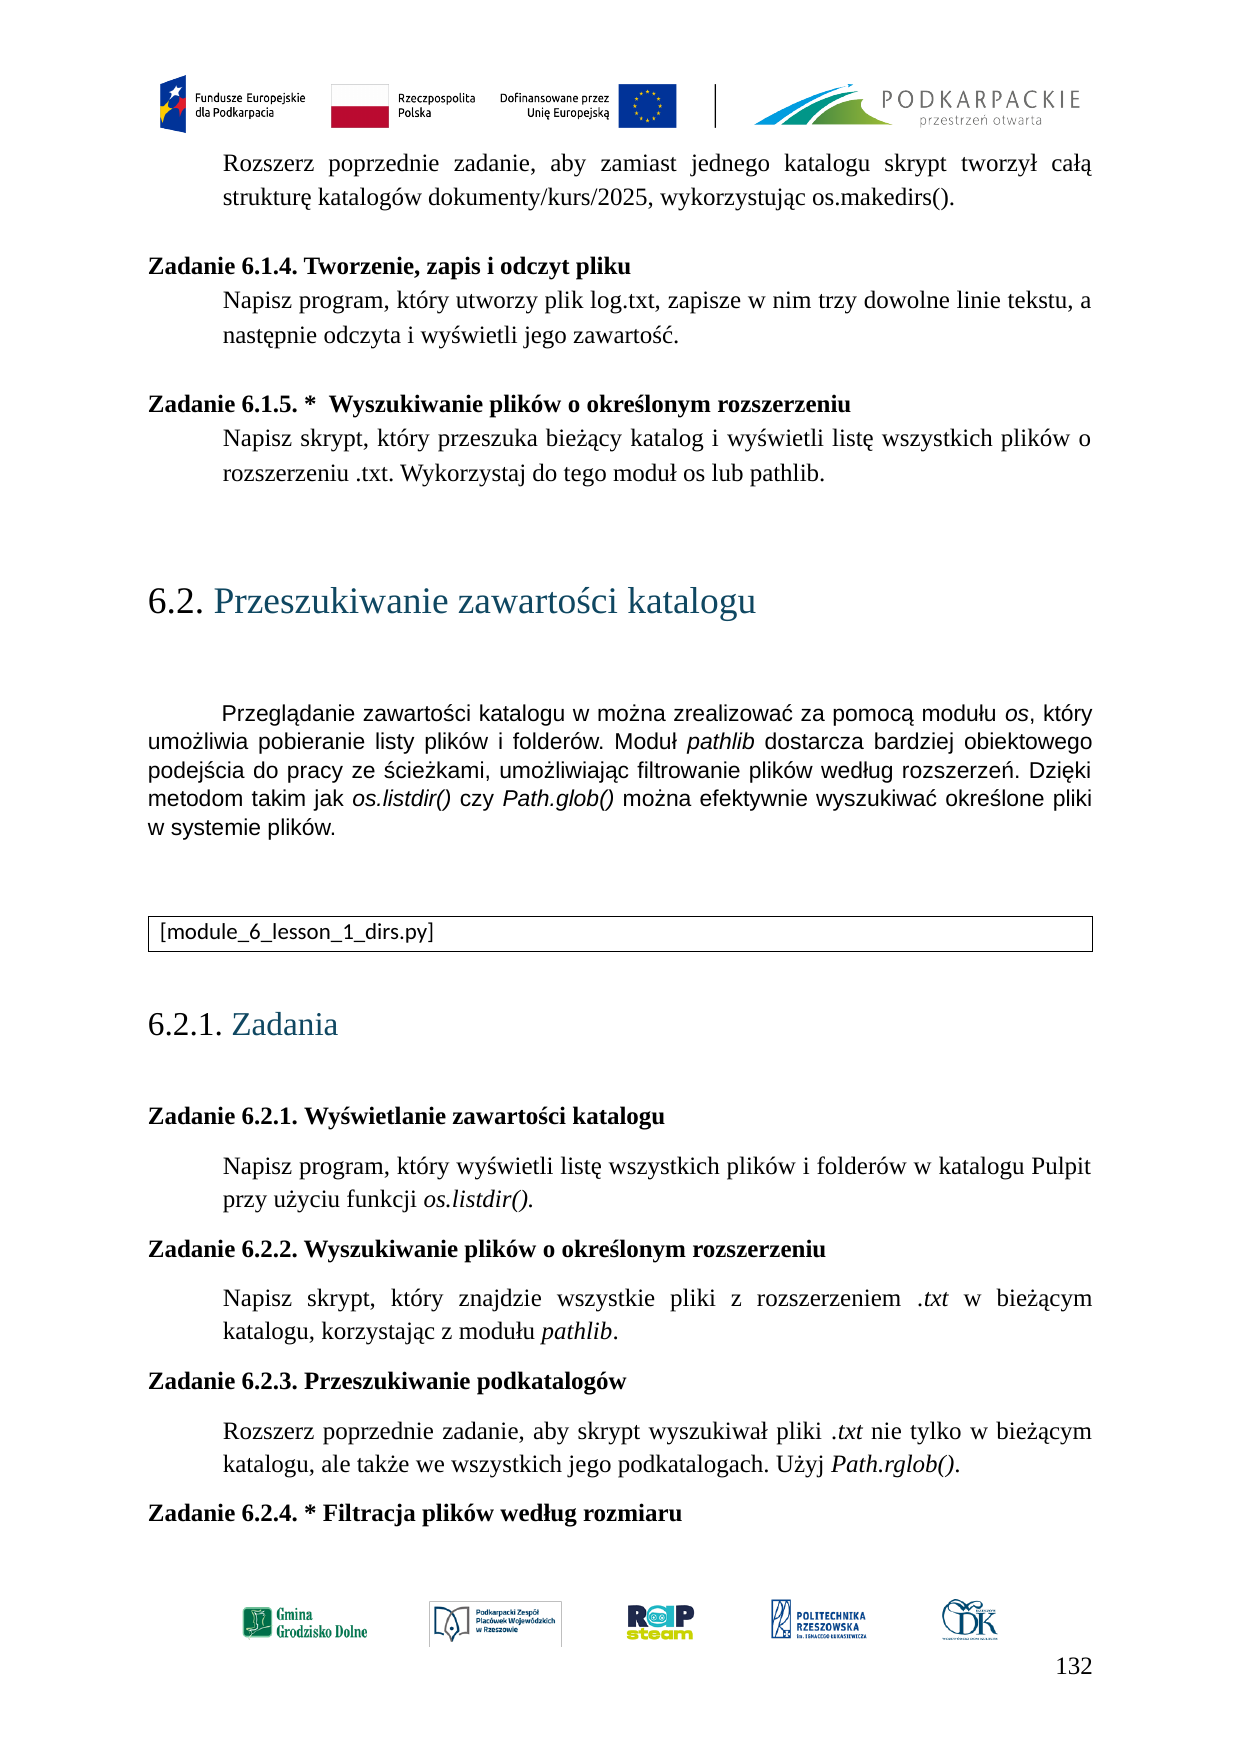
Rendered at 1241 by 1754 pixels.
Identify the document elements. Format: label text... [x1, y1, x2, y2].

table_header [module_6_lesson_1_dirs.py] [149, 917, 1092, 951]
text Zadanie 6.2.2. Wyszukiwanie plików o określonym rozszerzeniu [148, 1234, 1092, 1262]
list Napisz skrypt, który znajdzie wszystkie pliki z rozszerzeniem .txt w bieżącym katalogu, korzystając z modułu pathlib. [223, 1283, 1092, 1345]
text Zadanie 6.1.5. * Wyszukiwanie plików o określonym rozszerzeniu [148, 389, 1092, 418]
text Zadanie 6.2.4. * Filtracja plików według rozmiaru [148, 1498, 1092, 1527]
list Rozszerz poprzednie zadanie, aby skrypt wyszukiwał pliki .txt nie tylko w bieżącym katalogu, ale także we wszystkich jego podkatalogach. Użyj Path.rglob(). [223, 1416, 1092, 1478]
picture [147, 60, 1093, 148]
list Napisz program, który wyświetli listę wszystkich plików i folderów w katalogu Pulpit przy użyciu funkcji os.listdir(). [223, 1151, 1092, 1213]
list Napisz program, który utworzy plik log.txt, zapisze w nim trzy dowolne linie tekstu, a następnie odczyta i wyświetli jego zawartość. [223, 286, 1092, 349]
list Rozszerz poprzednie zadanie, aby zamiast jednego katalogu skrypt tworzył całą strukturę katalogów dokumenty/kurs/2025, wykorzystując os.makedirs(). [223, 148, 1092, 211]
subtitle Zadania [148, 1004, 1092, 1042]
text Przeglądanie zawartości katalogu w można zrealizować za pomocą modułu os, który umożliwia pobieranie listy plików i folderów. Moduł pathlib dostarcza bardziej obiektowego podejścia do pracy ze ścieżkami, umożliwiając filtrowanie plików według rozszerzeń. Dzięki metodom takim jak os.listdir() czy Path.glob() można efektywnie wyszukiwać określone pliki w systemie plików. [148, 700, 1092, 840]
text Zadanie 6.2.3. Przeszukiwanie podkatalogów [148, 1366, 1092, 1395]
text Zadanie 6.1.4. Tworzenie, zapis i odczyt pliku [148, 251, 1092, 280]
text Zadanie 6.2.1. Wyświetlanie zawartości katalogu [148, 1101, 1092, 1130]
subtitle Przeszukiwanie zawartości katalogu [148, 579, 1092, 622]
picture [242, 1585, 998, 1652]
list Napisz skrypt, który przeszuka bieżący katalog i wyświetli listę wszystkich plików o rozszerzeniu .txt. Wykorzystaj do tego moduł os lub pathlib. [223, 423, 1092, 487]
